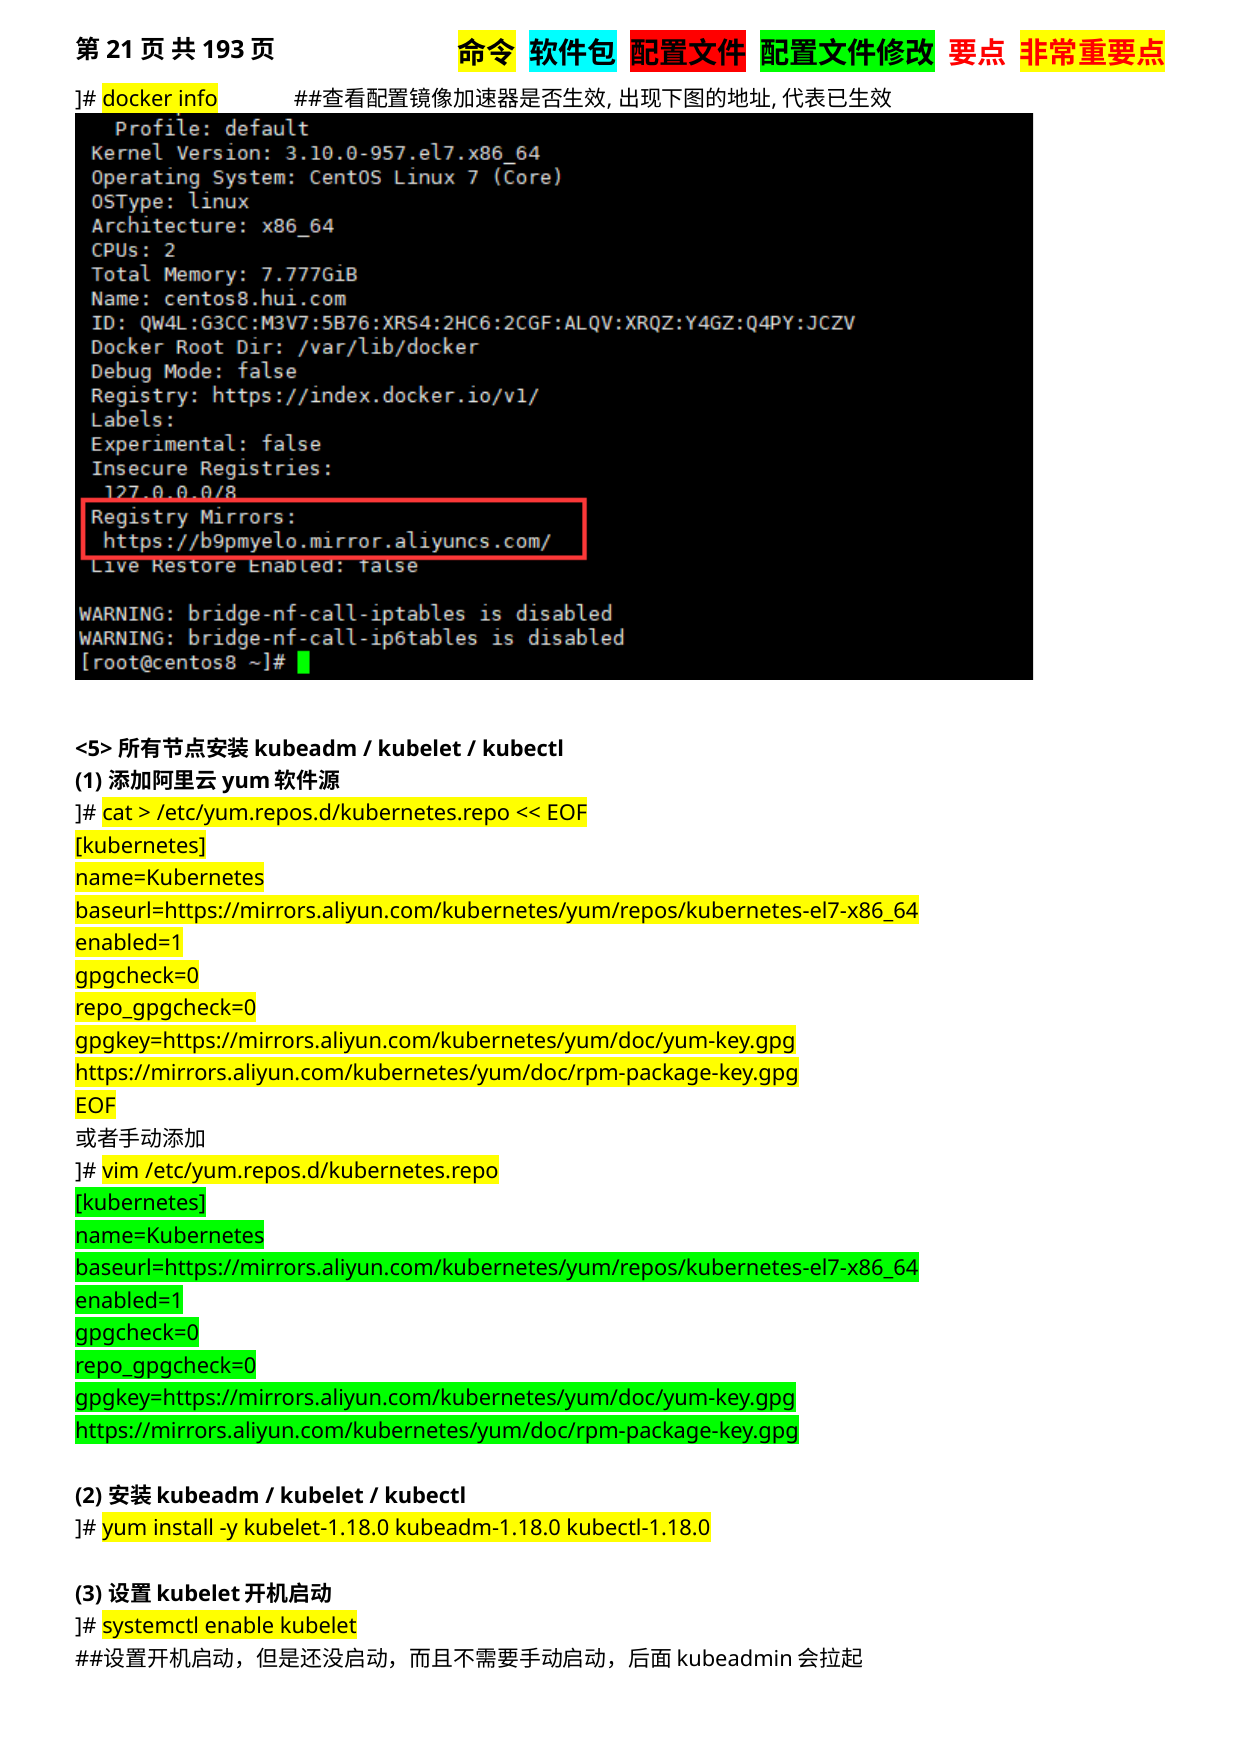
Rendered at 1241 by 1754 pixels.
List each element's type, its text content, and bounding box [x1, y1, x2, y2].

text ##设置开机启动，但是还没启动，而且不需要手动启动，后面kubeadmin会拉起 [75, 1641, 1165, 1673]
text repo_gpgcheck=0 [75, 991, 1165, 1023]
text [kubernetes] [75, 1186, 1165, 1218]
text enabled=1 [75, 1283, 1165, 1316]
text EOF [75, 1088, 1165, 1121]
text (1) 添加阿里云yum软件源 [75, 763, 1165, 796]
text ]# systemctl enable kubelet [75, 1608, 1165, 1641]
text 或者手动添加 [75, 1121, 1165, 1153]
text ]# cat > /etc/yum.repos.d/kubernetes.repo << EOF [75, 796, 1165, 828]
text (3) 设置kubelet开机启动 [75, 1576, 1165, 1608]
text name=Kubernetes [75, 861, 1165, 893]
text enabled=1 [75, 926, 1165, 958]
text <5> 所有节点安装kubeadm / kubelet / kubectl [75, 731, 1165, 763]
text baseurl=https://mirrors.aliyun.com/kubernetes/yum/repos/kubernetes-el7-x86_64 [75, 1251, 1165, 1283]
text repo_gpgcheck=0 [75, 1348, 1165, 1381]
text [kubernetes] [75, 828, 1165, 861]
text gpgcheck=0 [75, 1316, 1165, 1348]
text gpgcheck=0 [75, 958, 1165, 991]
text gpgkey=https://mirrors.aliyun.com/kubernetes/yum/doc/yum-key.gpg https://mirrors.aliyun.com/kubernetes/yum/doc/rpm-package-key.gpg [75, 1023, 1165, 1088]
text name=Kubernetes [75, 1218, 1165, 1251]
text gpgkey=https://mirrors.aliyun.com/kubernetes/yum/doc/yum-key.gpg https://mirrors.aliyun.com/kubernetes/yum/doc/rpm-package-key.gpg [75, 1381, 1165, 1446]
text ]# yum install -y kubelet-1.18.0 kubeadm-1.18.0 kubectl-1.18.0 [75, 1511, 1165, 1543]
text ]# docker info ##查看配置镜像加速器是否生效, 出现下图的地址, 代表已生效 [75, 81, 1165, 113]
picture [75, 113, 1034, 680]
text baseurl=https://mirrors.aliyun.com/kubernetes/yum/repos/kubernetes-el7-x86_64 [75, 893, 1165, 926]
text ]# vim /etc/yum.repos.d/kubernetes.repo [75, 1153, 1165, 1186]
text (2) 安装kubeadm / kubelet / kubectl [75, 1478, 1165, 1511]
